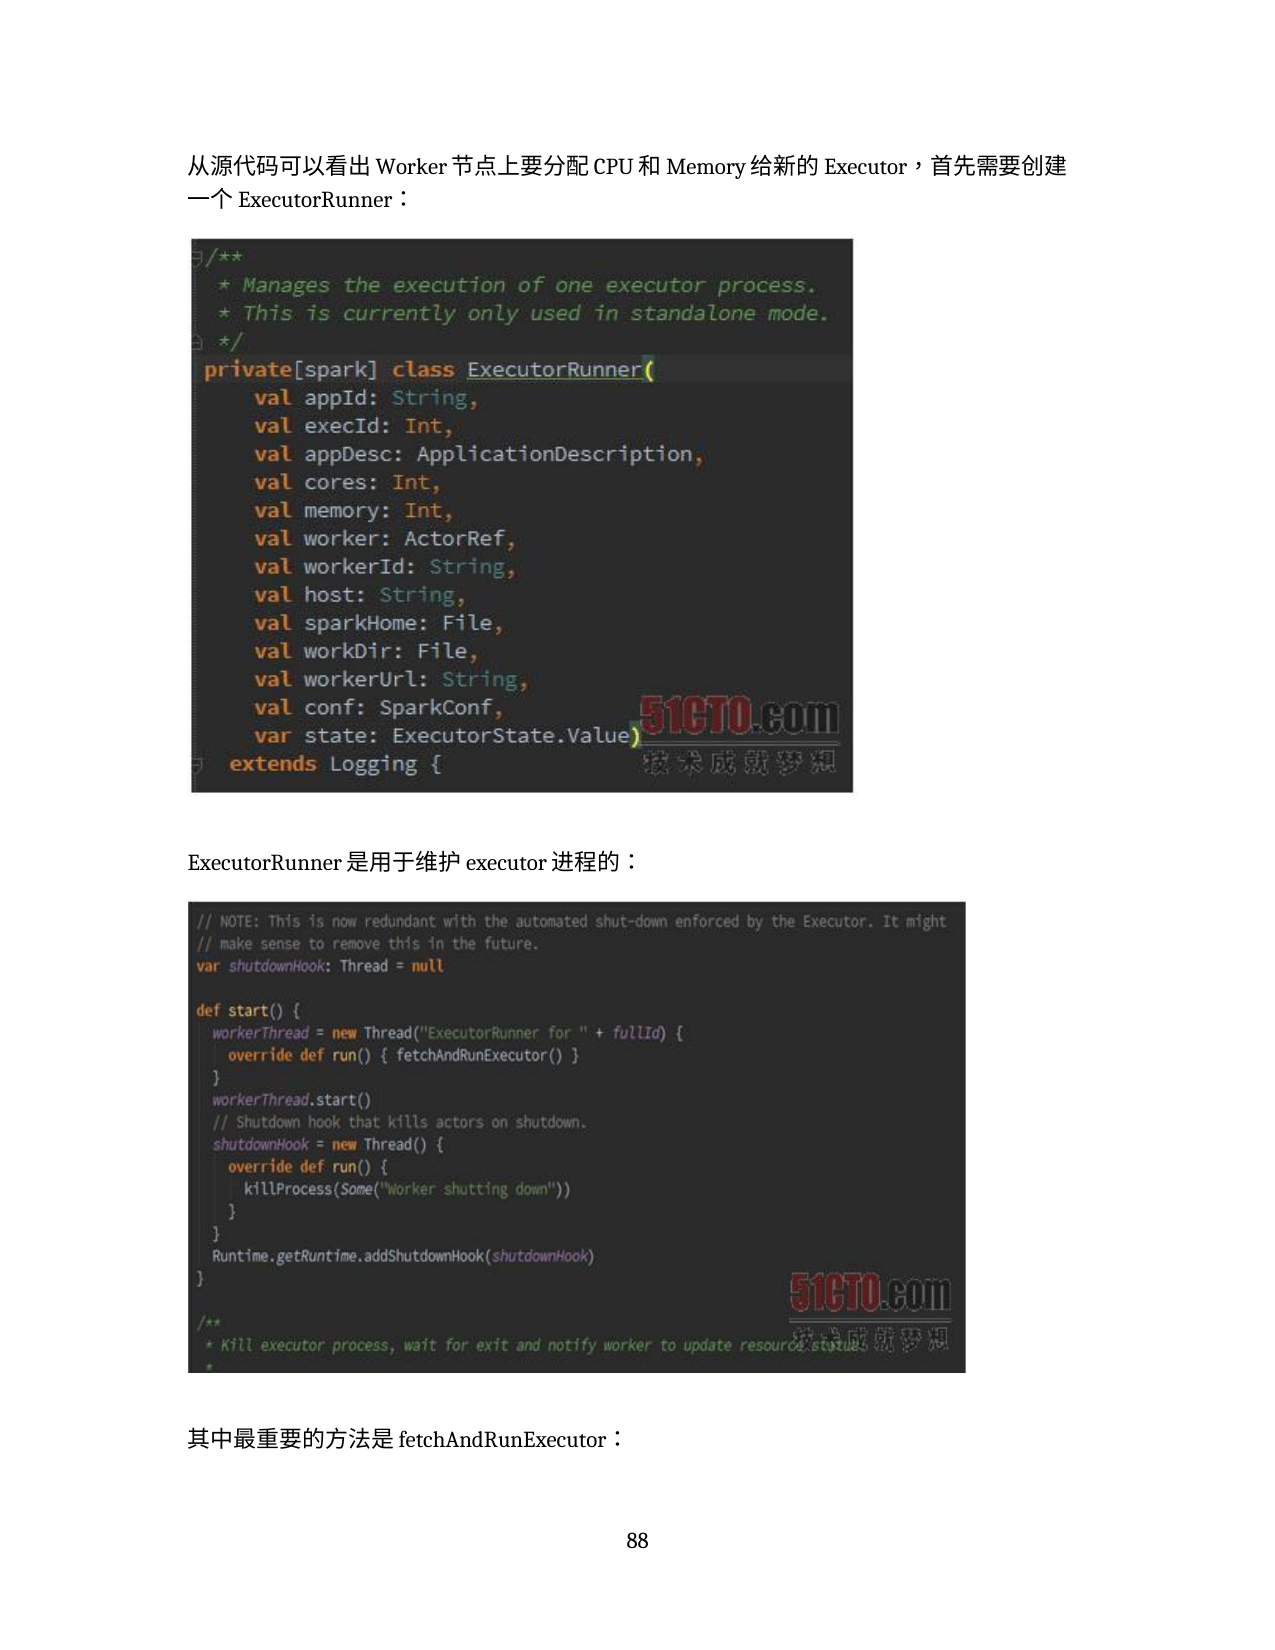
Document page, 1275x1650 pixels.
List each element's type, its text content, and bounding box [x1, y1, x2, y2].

text ExecutorRunner是用于维护executor进程的： [187, 818, 1087, 877]
text 其中最重要的方法是fetchAndRunExecutor： [187, 1395, 1087, 1454]
text 从源代码可以看出Worker节点上要分配CPU和Memory给新的Executor，首先需要创建一个ExecutorRunner： [187, 150, 1087, 214]
picture [187, 899, 966, 1373]
picture [187, 236, 858, 796]
